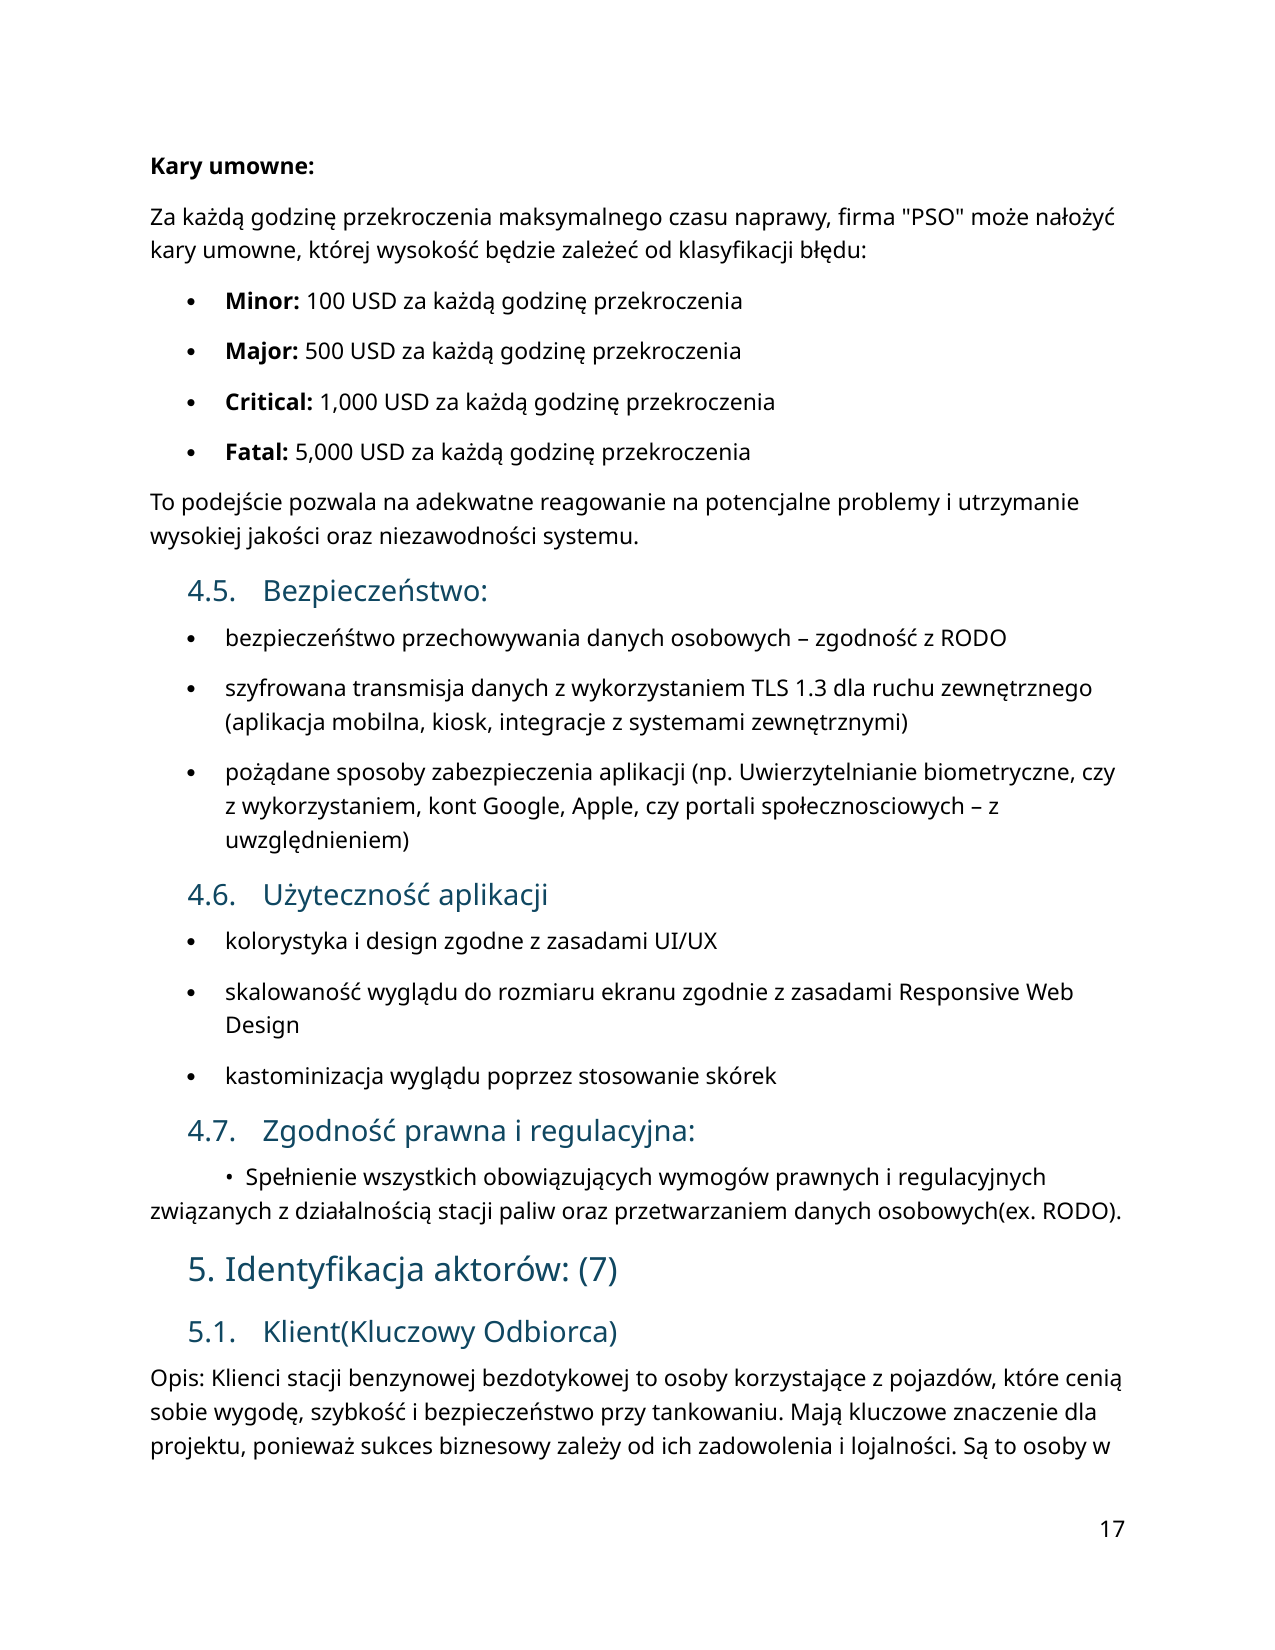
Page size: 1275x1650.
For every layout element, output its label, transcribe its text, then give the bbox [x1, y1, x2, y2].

subtitle Bezpieczeństwo: [187, 570, 1125, 610]
subtitle Identyfikacja aktorów: (7) [187, 1246, 1125, 1291]
list pożądane sposoby zabezpieczenia aplikacji (np. Uwierzytelnianie biometryczne, czy z wykorzystaniem, kont Google, Apple, czy portali społecznosciowych – z uwzględnieniem) [187, 756, 1125, 855]
subtitle Zgodność prawna i regulacyjna: [187, 1110, 1125, 1150]
list szyfrowana transmisja danych z wykorzystaniem TLS 1.3 dla ruchu zewnętrznego (aplikacja mobilna, kiosk, integracje z systemami zewnętrznymi) [187, 672, 1125, 737]
list kolorystyka i design zgodne z zasadami UI/UX [187, 925, 1125, 956]
list Major: 500 USD za każdą godzinę przekroczenia [187, 335, 1125, 366]
text • Spełnienie wszystkich obowiązujących wymogów prawnych i regulacyjnych związanych z działalnością stacji paliw oraz przetwarzaniem danych osobowych(ex. RODO). [150, 1161, 1125, 1226]
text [150, 1362, 1125, 1461]
list bezpieczeńśtwo przechowywania danych osobowych – zgodność z RODO [187, 622, 1125, 653]
list skalowaność wyglądu do rozmiaru ekranu zgodnie z zasadami Responsive Web Design [187, 976, 1125, 1041]
text Kary umowne: [150, 150, 1125, 181]
list Fatal: 5,000 USD za każdą godzinę przekroczenia [187, 436, 1125, 467]
subtitle Użyteczność aplikacji [187, 874, 1125, 914]
subtitle Klient(Kluczowy Odbiorca) [187, 1311, 1125, 1351]
text To podejście pozwala na adekwatne reagowanie na potencjalne problemy i utrzymanie wysokiej jakości oraz niezawodności systemu. [150, 486, 1125, 551]
list Minor: 100 USD za każdą godzinę przekroczenia [187, 284, 1125, 316]
list Critical: 1,000 USD za każdą godzinę przekroczenia [187, 385, 1125, 417]
list kastominizacja wyglądu poprzez stosowanie skórek [187, 1060, 1125, 1091]
text Za każdą godzinę przekroczenia maksymalnego czasu naprawy, firma "PSO" może nałożyć kary umowne, której wysokość będzie zależeć od klasyfikacji błędu: [150, 200, 1125, 265]
